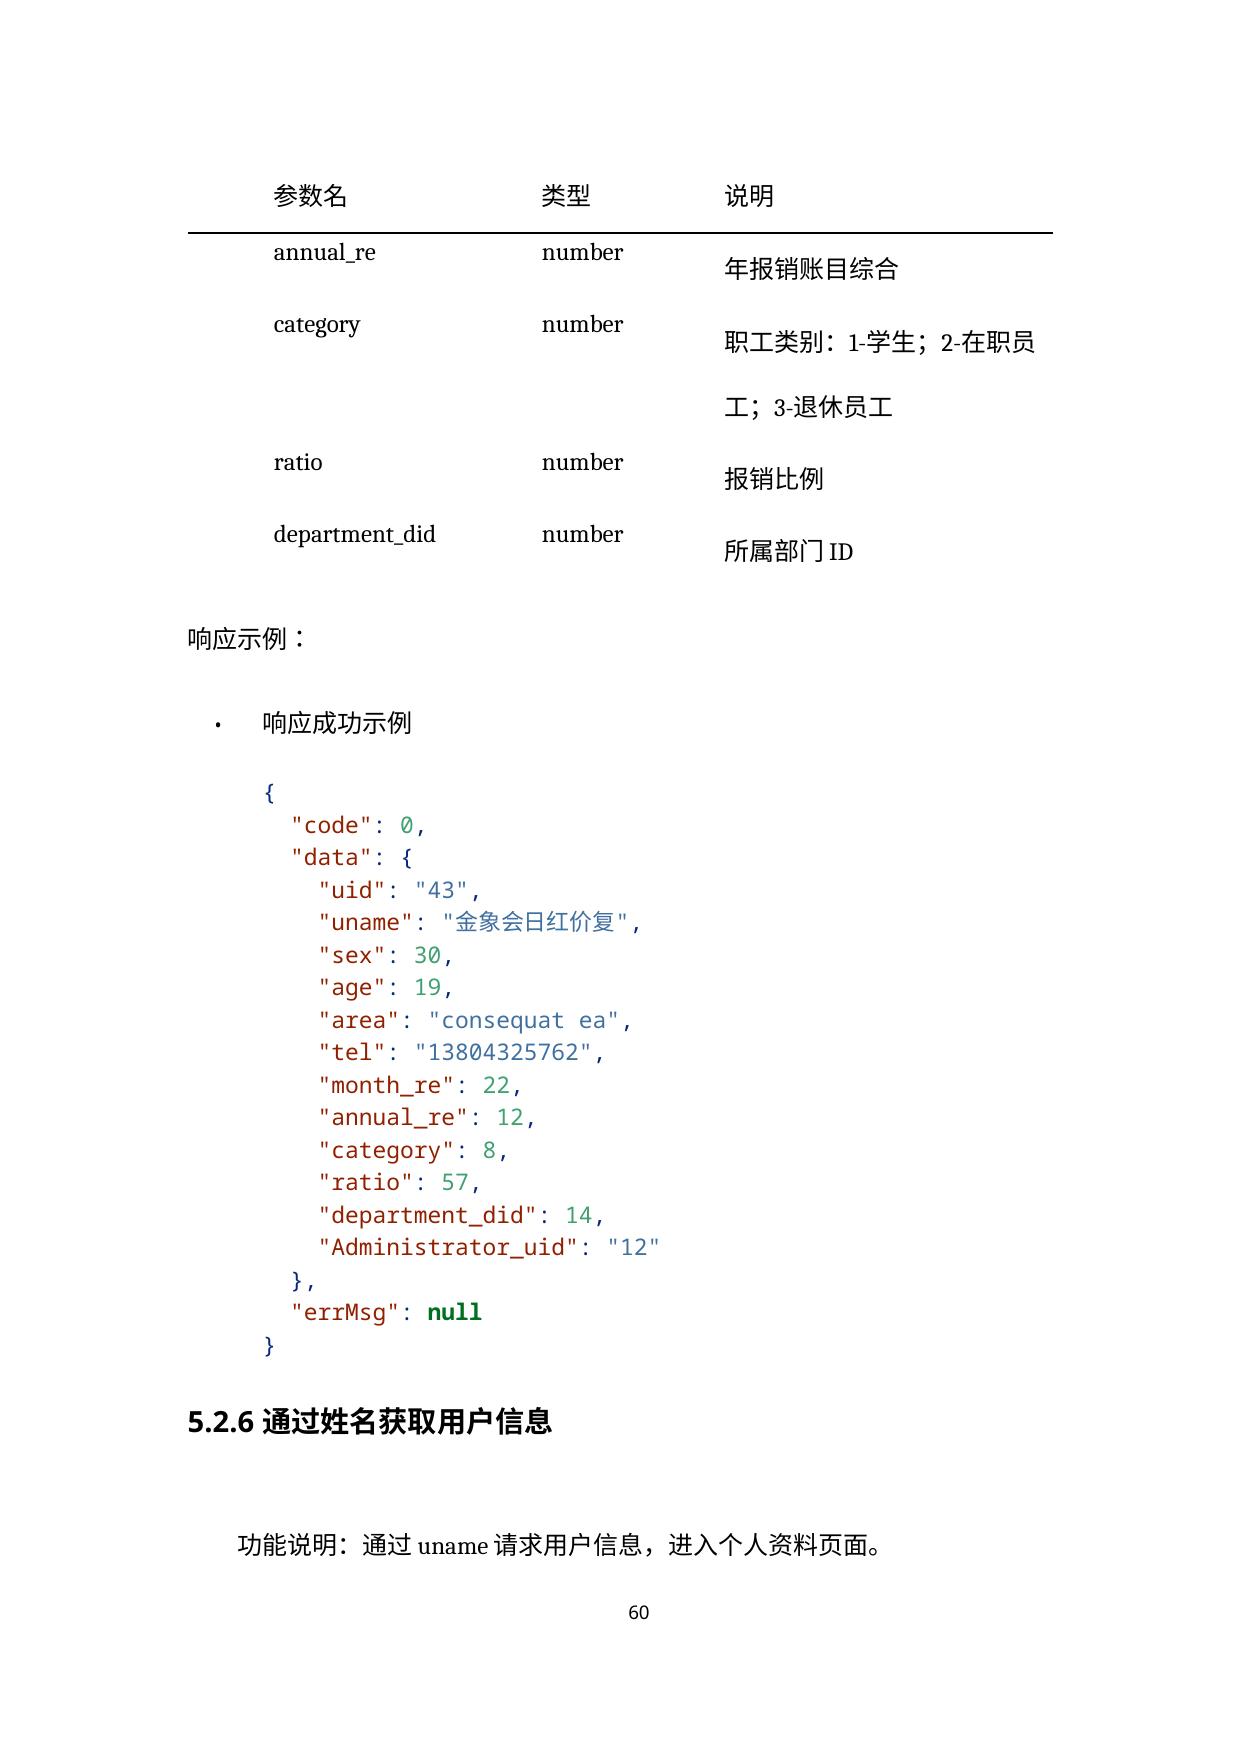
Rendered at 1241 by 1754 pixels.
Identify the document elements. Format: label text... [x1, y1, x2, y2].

table_header 说明 [638, 160, 1053, 232]
table_cell category [188, 305, 455, 442]
table_cell annual_re [188, 234, 455, 305]
subtitle 5.2.6 通过姓名获取用户信息 [187, 1388, 1053, 1453]
table_cell ratio [188, 442, 455, 515]
text 功能说明：通过uname请求用户信息，进入个人资料页面。 [237, 1511, 1003, 1576]
list { "code": 0, "data": { "uid": "43", "uname": "金象会日红价复", "sex": 30, "age": 19, "area": "consequat ea", "tel": "13804325762", "month_re": 22, "annual_re": 12, "category": 8, "ratio": 57, "department_did": 14, "Administrator_uid": "12" }, "errMsg": null } [212, 776, 1053, 1361]
table_cell number [455, 234, 638, 305]
table_header 类型 [455, 160, 638, 232]
table_header 参数名 [188, 160, 455, 232]
table_cell 报销比例 [638, 442, 1053, 515]
table_cell 所属部门ID [638, 515, 1053, 587]
table_cell 职工类别：1-学生；2-在职员工；3-退休员工 [638, 305, 1053, 442]
text 响应示例： [187, 606, 1053, 671]
table_cell number [455, 442, 638, 515]
table_cell 年报销账目综合 [638, 234, 1053, 305]
list 响应成功示例 [212, 690, 1053, 755]
table_cell number [455, 515, 638, 587]
table_cell number [455, 305, 638, 442]
table_cell department_did [188, 515, 455, 587]
